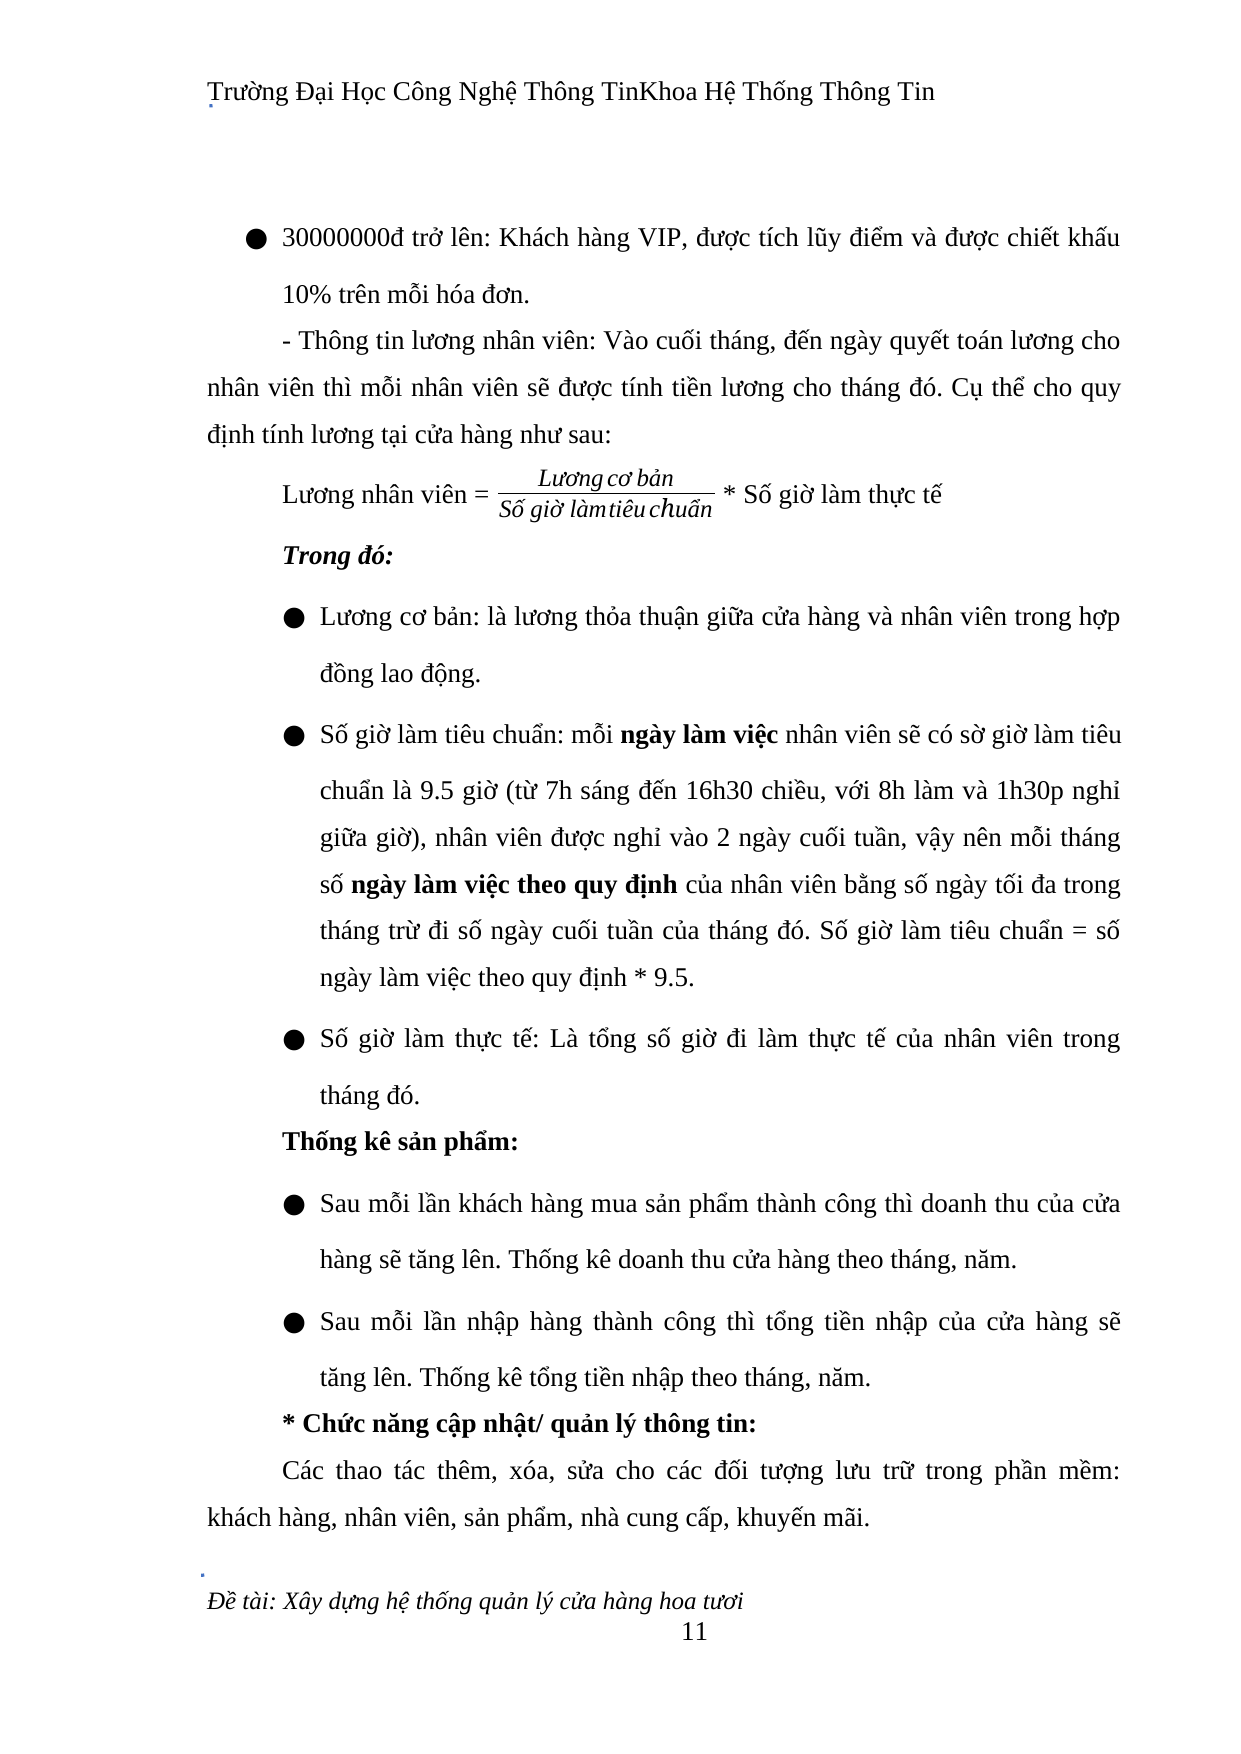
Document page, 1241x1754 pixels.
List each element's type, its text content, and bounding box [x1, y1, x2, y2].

list Số giờ làm thực tế: Là tổng số giờ đi làm thực tế của nhân viên trong tháng đó. [282, 1008, 1122, 1110]
text Thống kê sản phẩm: [207, 1125, 1122, 1157]
list Lương cơ bản: là lương thỏa thuận giữa cửa hàng và nhân viên trong hợp đồng lao động. [282, 586, 1122, 688]
list Số giờ làm tiêu chuẩn: mỗi ngày làm việc nhân viên sẽ có sờ giờ làm tiêu chuẩn là 9.5 giờ (từ 7h sáng đến 16h30 chiều, với 8h làm và 1h30p nghỉ giữa giờ), nhân viên được nghỉ vào 2 ngày cuối tuần, vậy nên mỗi tháng số ngày làm việc theo quy định của nhân viên bằng số ngày tối đa trong tháng trừ đi số ngày cuối tuần của tháng đó. Số giờ làm tiêu chuẩn = số ngày làm việc theo quy định * 9.5. [282, 703, 1122, 992]
list Sau mỗi lần nhập hàng thành công thì tổng tiền nhập của cửa hàng sẽ tăng lên. Thống kê tổng tiền nhập theo tháng, năm. [282, 1290, 1122, 1392]
text - Thông tin lương nhân viên: Vào cuối tháng, đến ngày quyết toán lương cho nhân viên thì mỗi nhân viên sẽ được tính tiền lương cho tháng đó. Cụ thể cho quy định tính lương tại cửa hàng như sau: [207, 324, 1122, 449]
text Lương nhân viên = * Số giờ làm thực tế [207, 464, 1122, 523]
text * Chức năng cập nhật/ quản lý thông tin: [207, 1407, 1122, 1439]
text Các thao tác thêm, xóa, sửa cho các đối tượng lưu trữ trong phần mềm: khách hàng, nhân viên, sản phẩm, nhà cung cấp, khuyến mãi. [207, 1454, 1122, 1532]
list Sau mỗi lần khách hàng mua sản phẩm thành công thì doanh thu của cửa hàng sẽ tăng lên. Thống kê doanh thu cửa hàng theo tháng, năm. [282, 1172, 1122, 1274]
text Trong đó: [234, 539, 1122, 570]
list 30000000đ trở lên: Khách hàng VIP, được tích lũy điểm và được chiết khấu 10% trên mỗi hóa đơn. [244, 207, 1122, 309]
